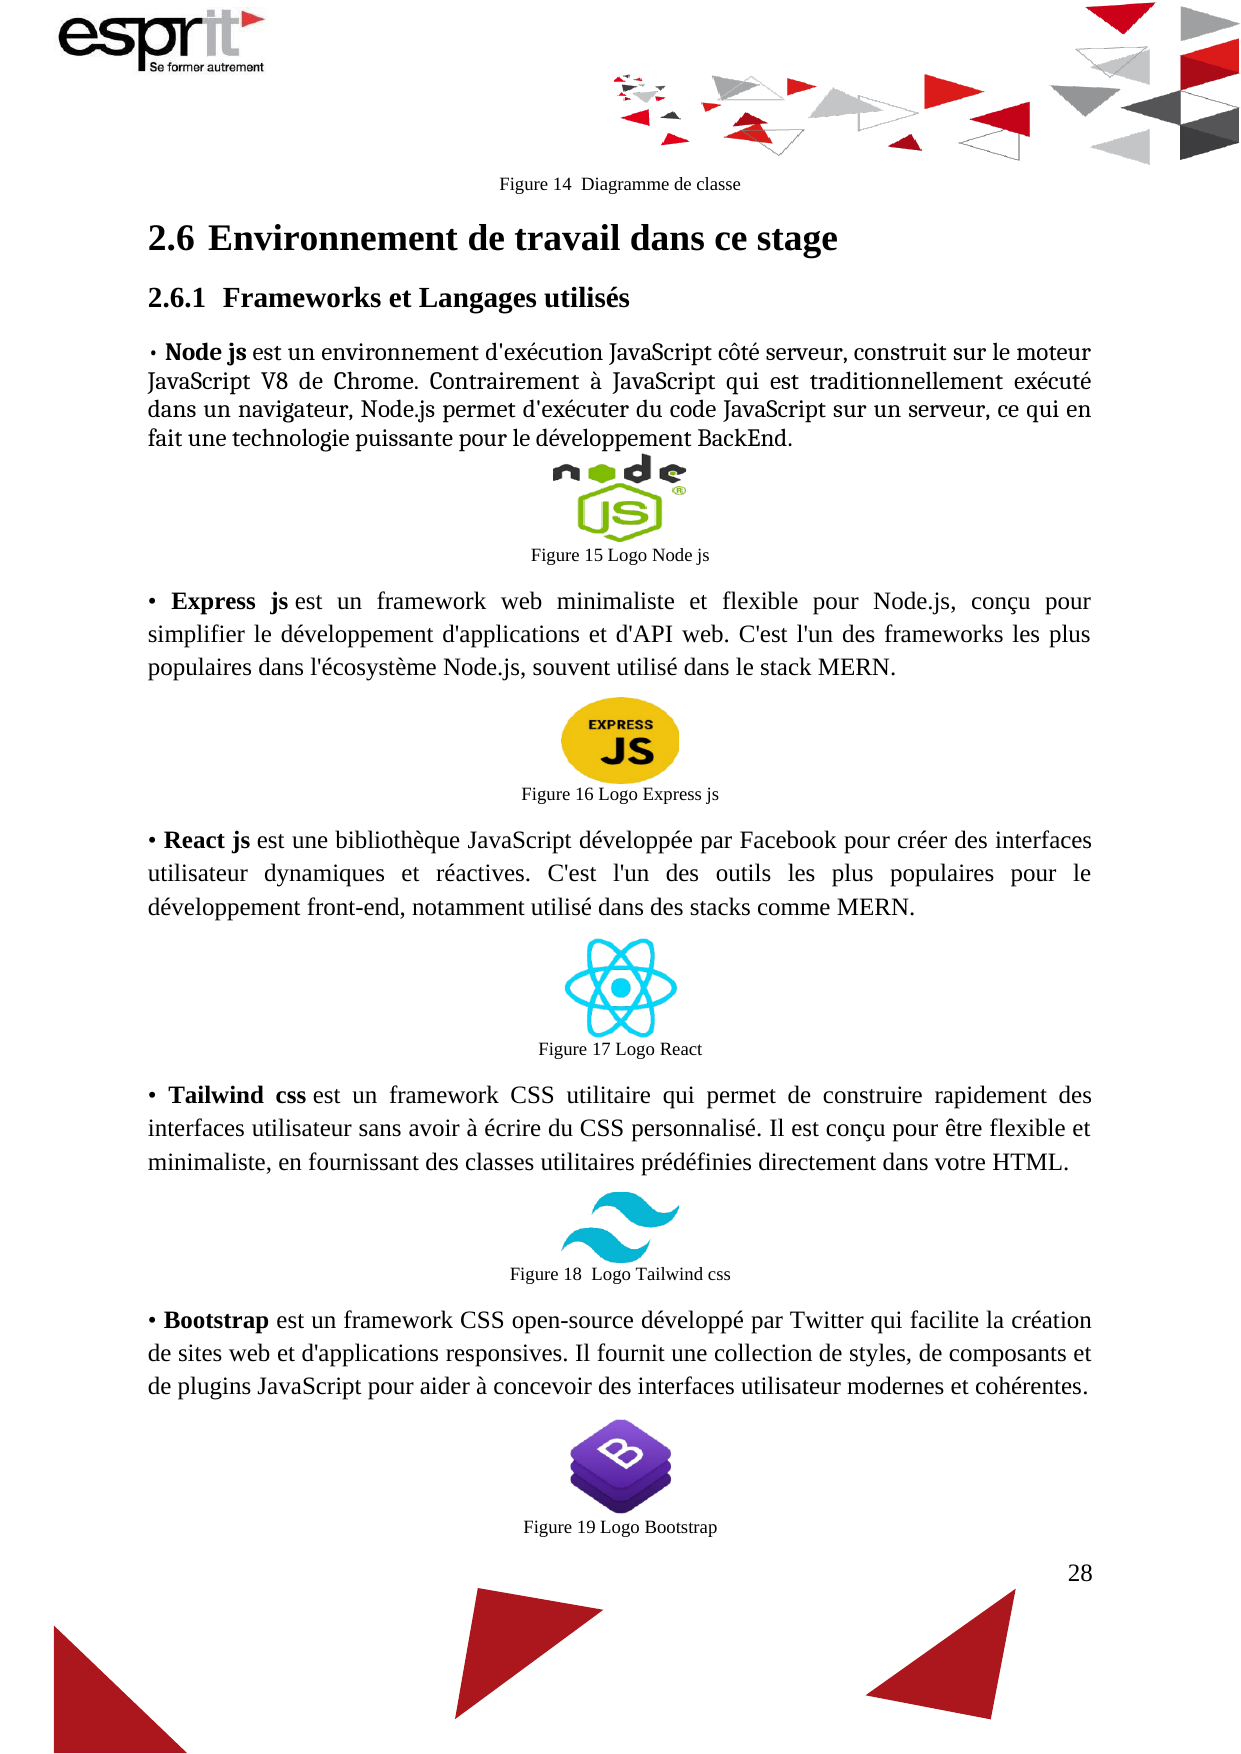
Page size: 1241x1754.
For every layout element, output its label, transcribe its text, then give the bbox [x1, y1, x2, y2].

picture [561, 1192, 680, 1263]
text Figure 15 Logo Node js [148, 543, 1093, 565]
subtitle • Node js est un environnement d'exécution JavaScript côté serveur, construit sur le moteur JavaScript V8 de Chrome. Contrairement à JavaScript qui est traditionnellement exécuté dans un navigateur, Node.js permet d'exécuter du code JavaScript sur un serveur, ce qui en fait une technologie puissante pour le développement BackEnd. [148, 338, 1093, 453]
text • Bootstrap est un framework CSS open-source développé par Twitter qui facilite la création de sites web et d'applications responsives. Il fournit une collection de styles, de composants et de plugins JavaScript pour aider à concevoir des interfaces utilisateur modernes et cohérentes. [148, 1305, 1093, 1400]
text Figure 16 Logo Express js [148, 783, 1093, 805]
subtitle Frameworks et Langages utilisés [148, 280, 1093, 314]
picture [561, 697, 680, 784]
text • Express js est un framework web minimaliste et flexible pour Node.js, conçu pour simplifier le développement d'applications et d'API web. C'est l'un des frameworks les plus populaires dans l'écosystème Node.js, souvent utilisé dans le stack MERN. [148, 586, 1093, 681]
text Figure 19 Logo Bootstrap [148, 1516, 1093, 1538]
text Figure 14 Diagramme de classe [148, 173, 1093, 194]
picture [561, 1416, 680, 1517]
subtitle Environnement de travail dans ce stage [148, 215, 1093, 258]
text • React js est une bibliothèque JavaScript développée par Facebook pour créer des interfaces utilisateur dynamiques et réactives. C'est l'un des outils les plus populaires pour le développement front-end, notamment utilisé dans des stacks comme MERN. [148, 826, 1093, 920]
text Figure 18 Logo Tailwind css [148, 1263, 1093, 1284]
text Figure 17 Logo React [148, 1038, 1093, 1060]
picture [613, 0, 1241, 167]
picture [531, 452, 709, 544]
text • Tailwind css est un framework CSS utilitaire qui permet de construire rapidement des interfaces utilisateur sans avoir à écrire du CSS personnalisé. Il est conçu pour être flexible et minimaliste, en fournissant des classes utilitaires prédéfinies directement dans votre HTML. [148, 1081, 1093, 1175]
picture [54, 7, 269, 75]
picture [561, 937, 680, 1039]
